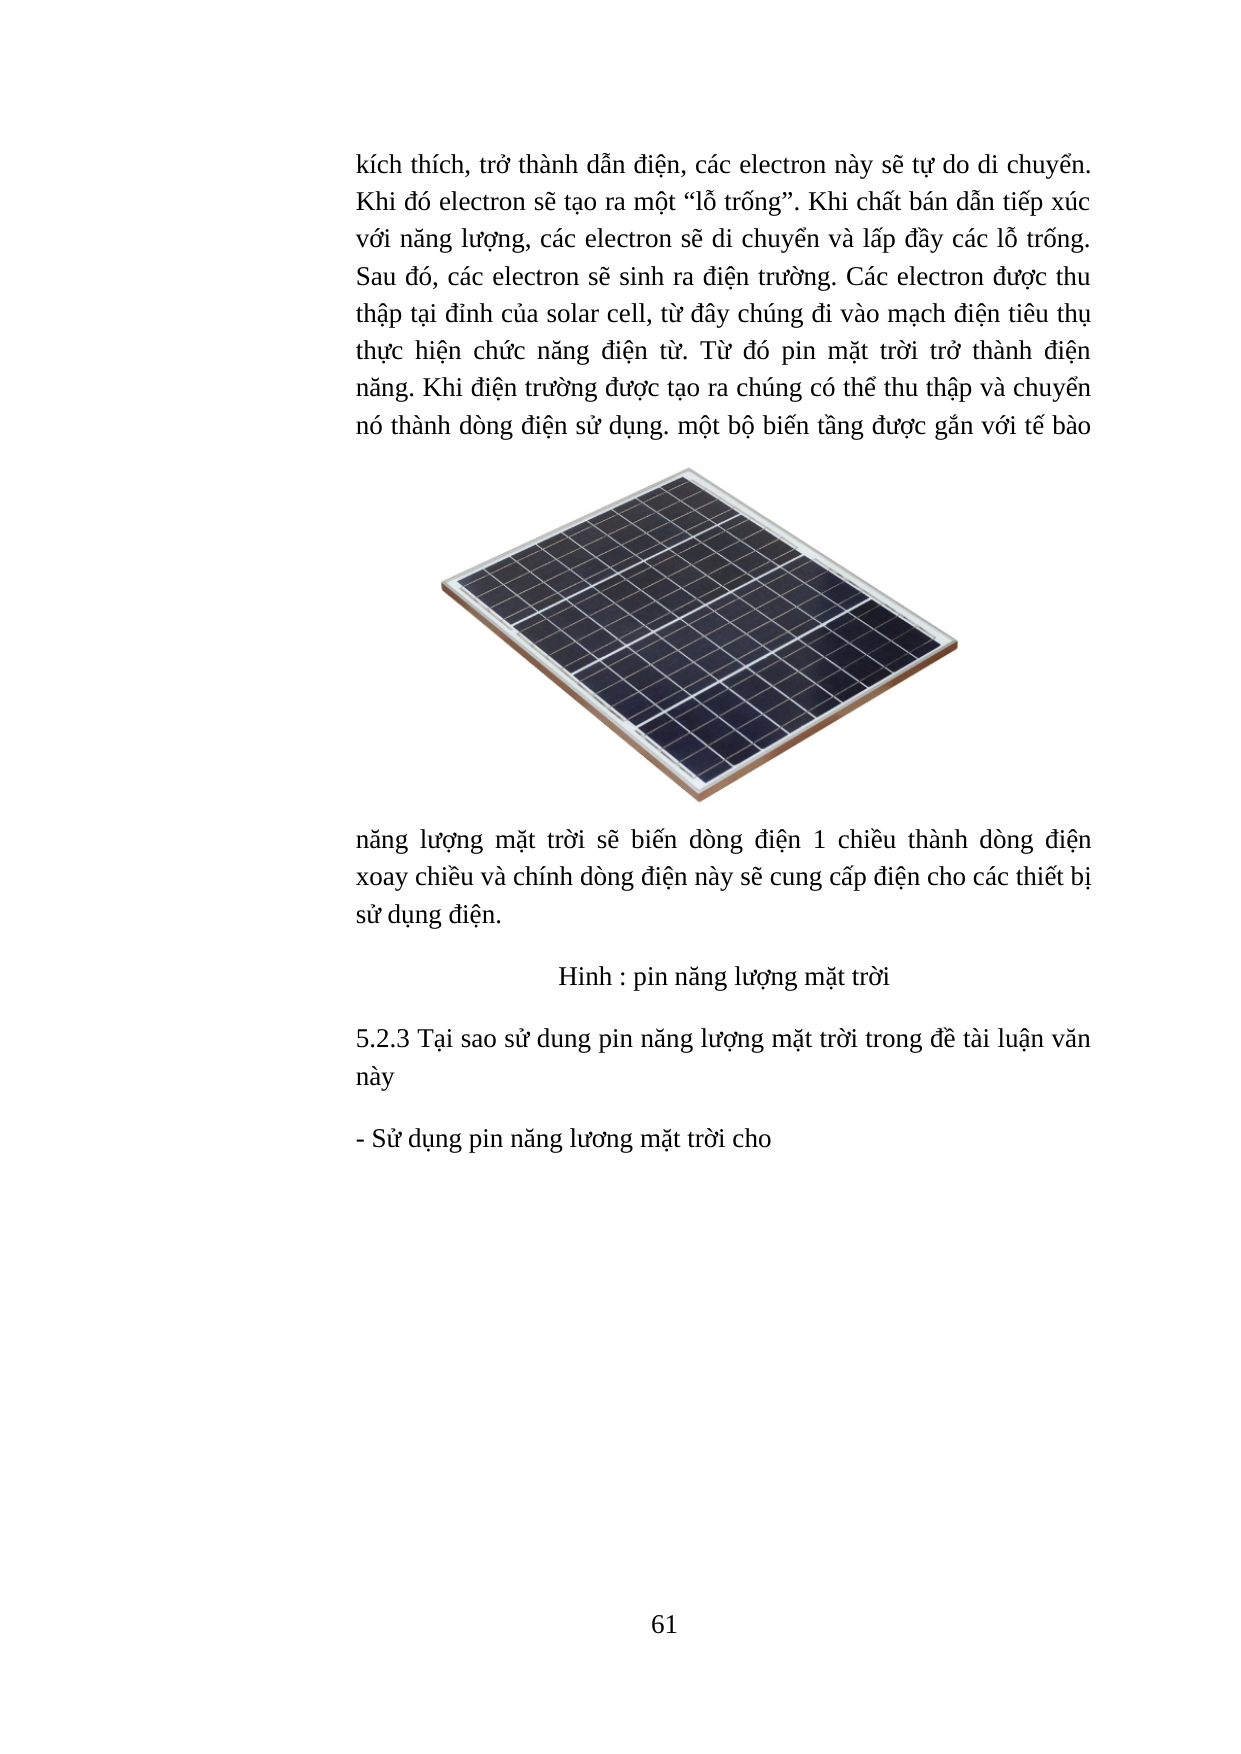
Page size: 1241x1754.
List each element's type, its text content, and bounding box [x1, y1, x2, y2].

text 5.2.3 Tại sao sử dung pin năng lượng mặt trời trong đề tài luận văn này [356, 1022, 1092, 1091]
text Hinh : pin năng lượng mặt trời [356, 960, 1092, 991]
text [356, 148, 1092, 929]
picture [429, 451, 975, 824]
text - Sử dụng pin năng lương mặt trời cho [356, 1122, 1092, 1153]
